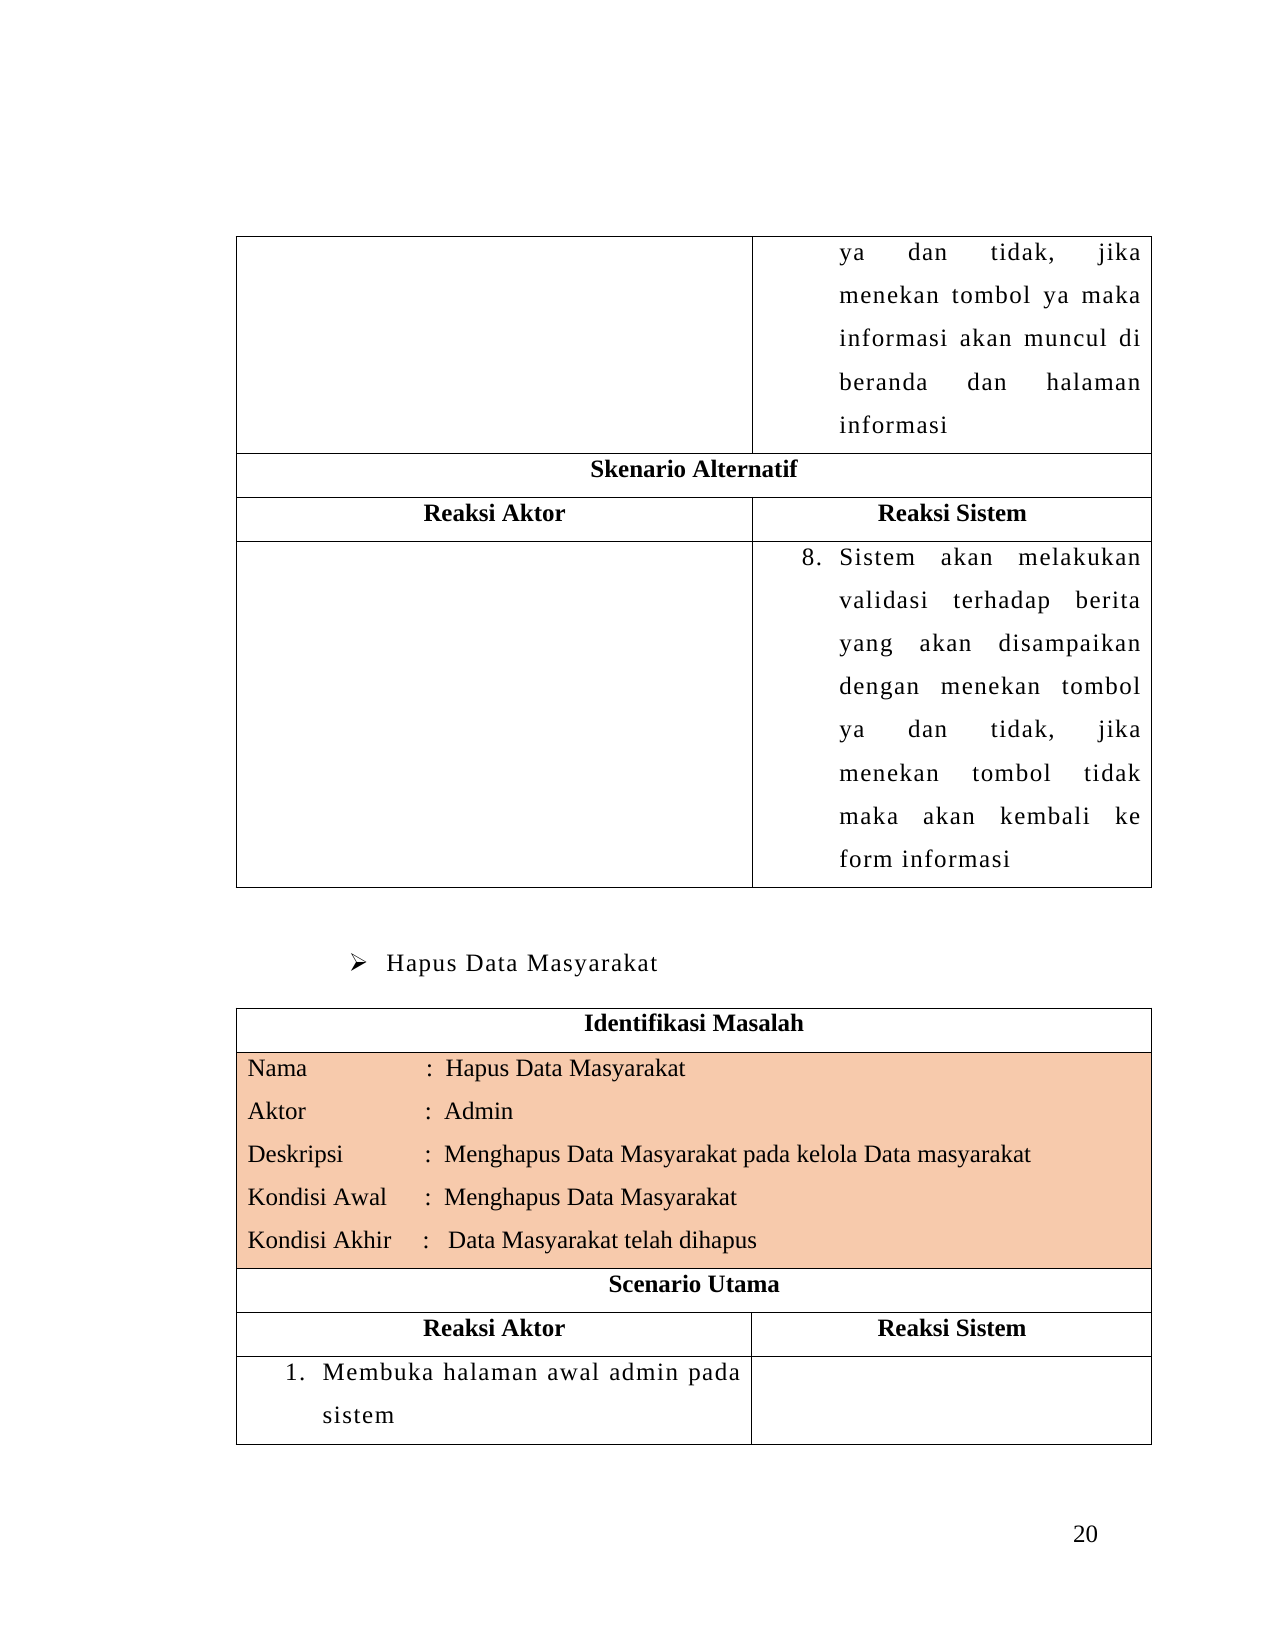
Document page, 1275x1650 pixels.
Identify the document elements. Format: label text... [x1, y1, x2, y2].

table_cell Reaksi Aktor [237, 1313, 751, 1356]
table_cell Reaksi Sistem [753, 498, 1151, 541]
subtitle Hapus Data Masyarakat [349, 948, 1098, 976]
table_cell Sistem akan melakukan validasi terhadap berita yang akan disampaikan dengan menekan tombol ya dan tidak, jika menekan tombol tidak maka akan kembali ke form informasi [753, 542, 1151, 887]
table_cell Reaksi Sistem [752, 1313, 1151, 1356]
table_cell Skenario Alternatif [237, 454, 1151, 497]
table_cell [753, 237, 1151, 453]
table_cell Membuka halaman awal admin pada sistem [237, 1357, 751, 1443]
table_cell Nama : Hapus Data Masyarakat Aktor : Admin Deskripsi : Menghapus Data Masyarakat pada kelola Data masyarakat Kondisi Awal : Menghapus Data Masyarakat Kondisi Akhir : Data Masyarakat telah dihapus [237, 1053, 1151, 1268]
table_header Identifikasi Masalah [237, 1009, 1151, 1052]
table_cell Reaksi Aktor [237, 498, 752, 541]
table_cell Scenario Utama [237, 1269, 1151, 1312]
table_cell [237, 542, 752, 887]
table_cell [752, 1357, 1151, 1443]
table_cell [237, 237, 752, 453]
